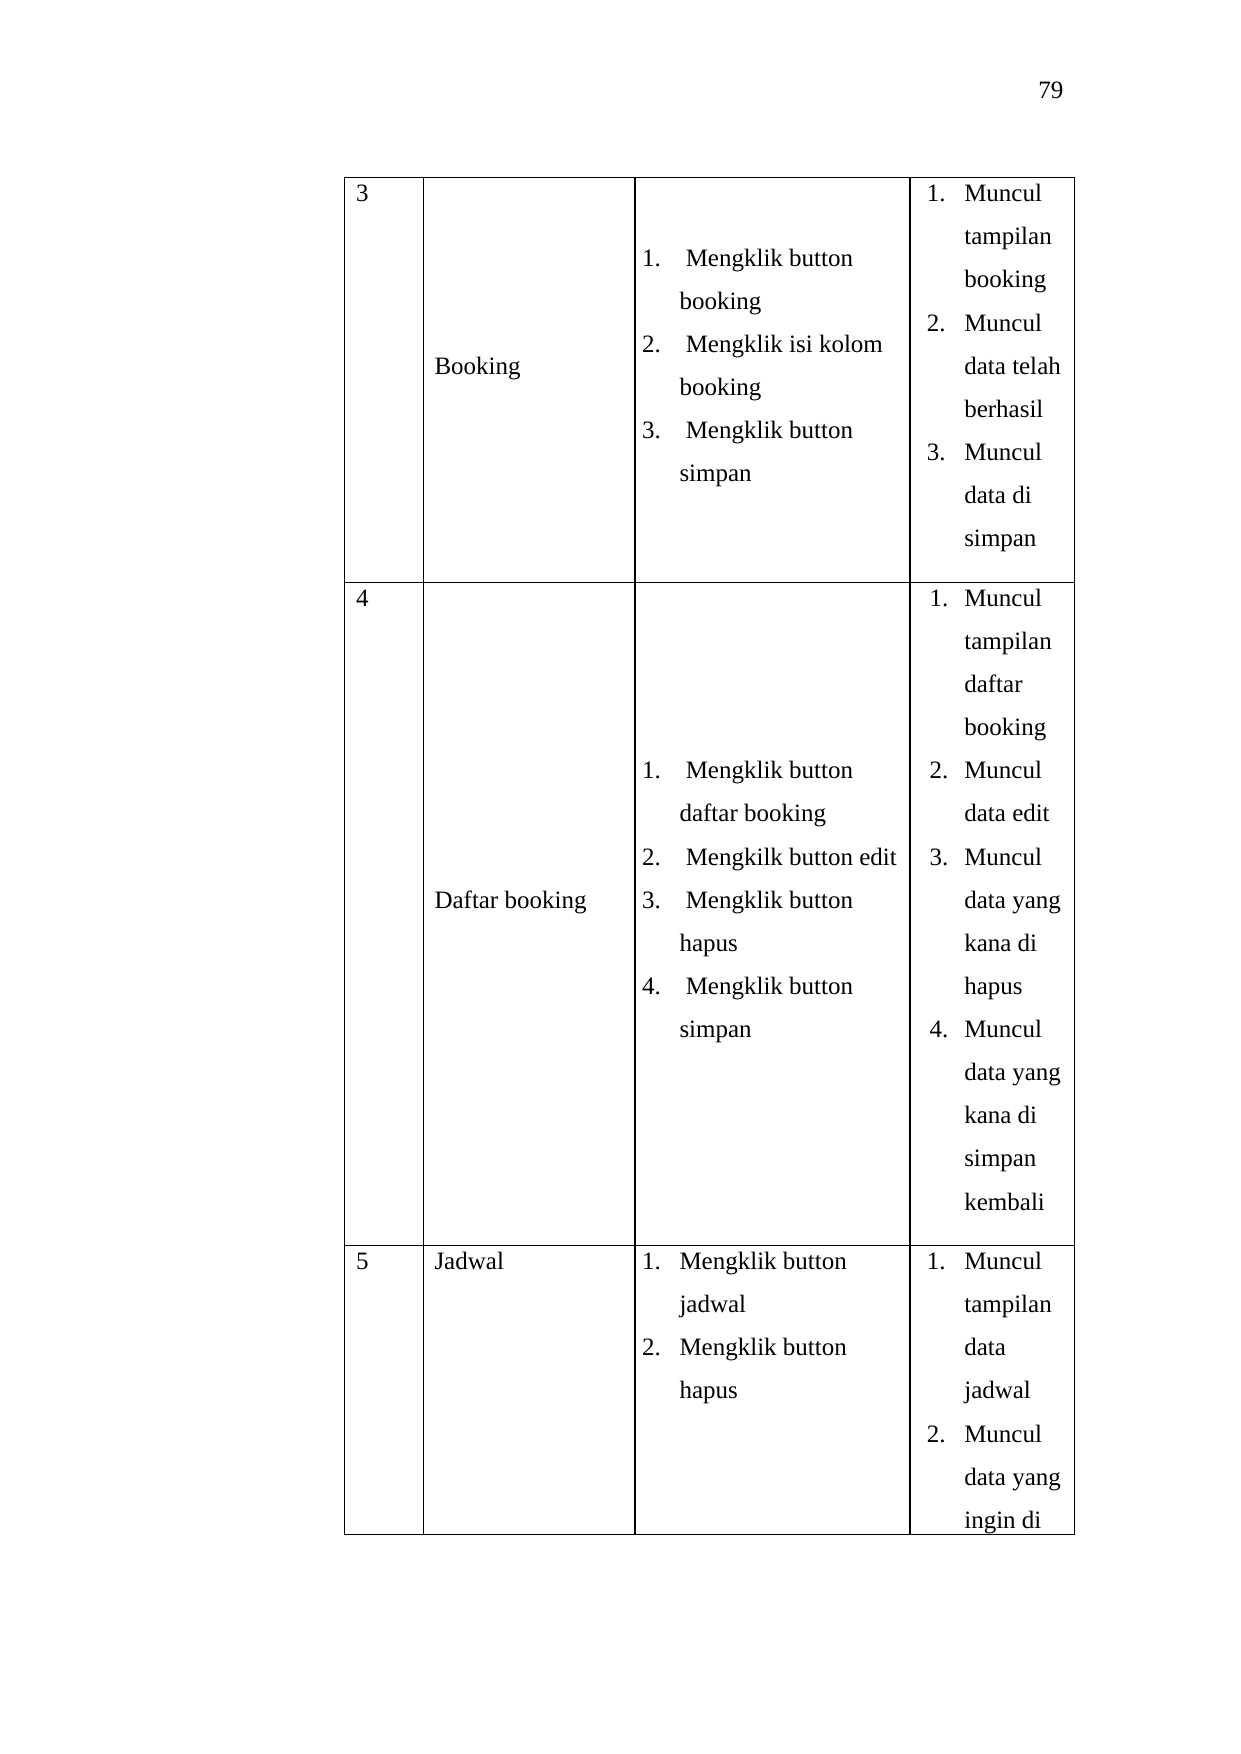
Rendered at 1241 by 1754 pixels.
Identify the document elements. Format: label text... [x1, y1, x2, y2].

table_cell Jadwal [424, 1246, 634, 1534]
table_cell 5 [345, 1246, 423, 1534]
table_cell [911, 1246, 1074, 1534]
table_cell 3 [345, 178, 423, 582]
table_cell Booking [424, 178, 634, 582]
table_cell 4 [345, 583, 423, 1245]
table_cell Daftar booking [424, 583, 634, 1245]
table_cell Muncul tampilan daftar booking Muncul data edit Muncul data yang kana di hapus Muncul data yang kana di simpan kembali [911, 583, 1074, 1245]
table_cell Muncul tampilan booking Muncul data telah berhasil Muncul data di simpan [911, 178, 1074, 582]
table_cell Mengklik button booking Mengklik isi kolom booking Mengklik button simpan [636, 178, 909, 582]
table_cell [636, 1246, 909, 1534]
table_cell Mengklik button daftar booking Mengkilk button edit Mengklik button hapus Mengklik button simpan [636, 583, 909, 1245]
